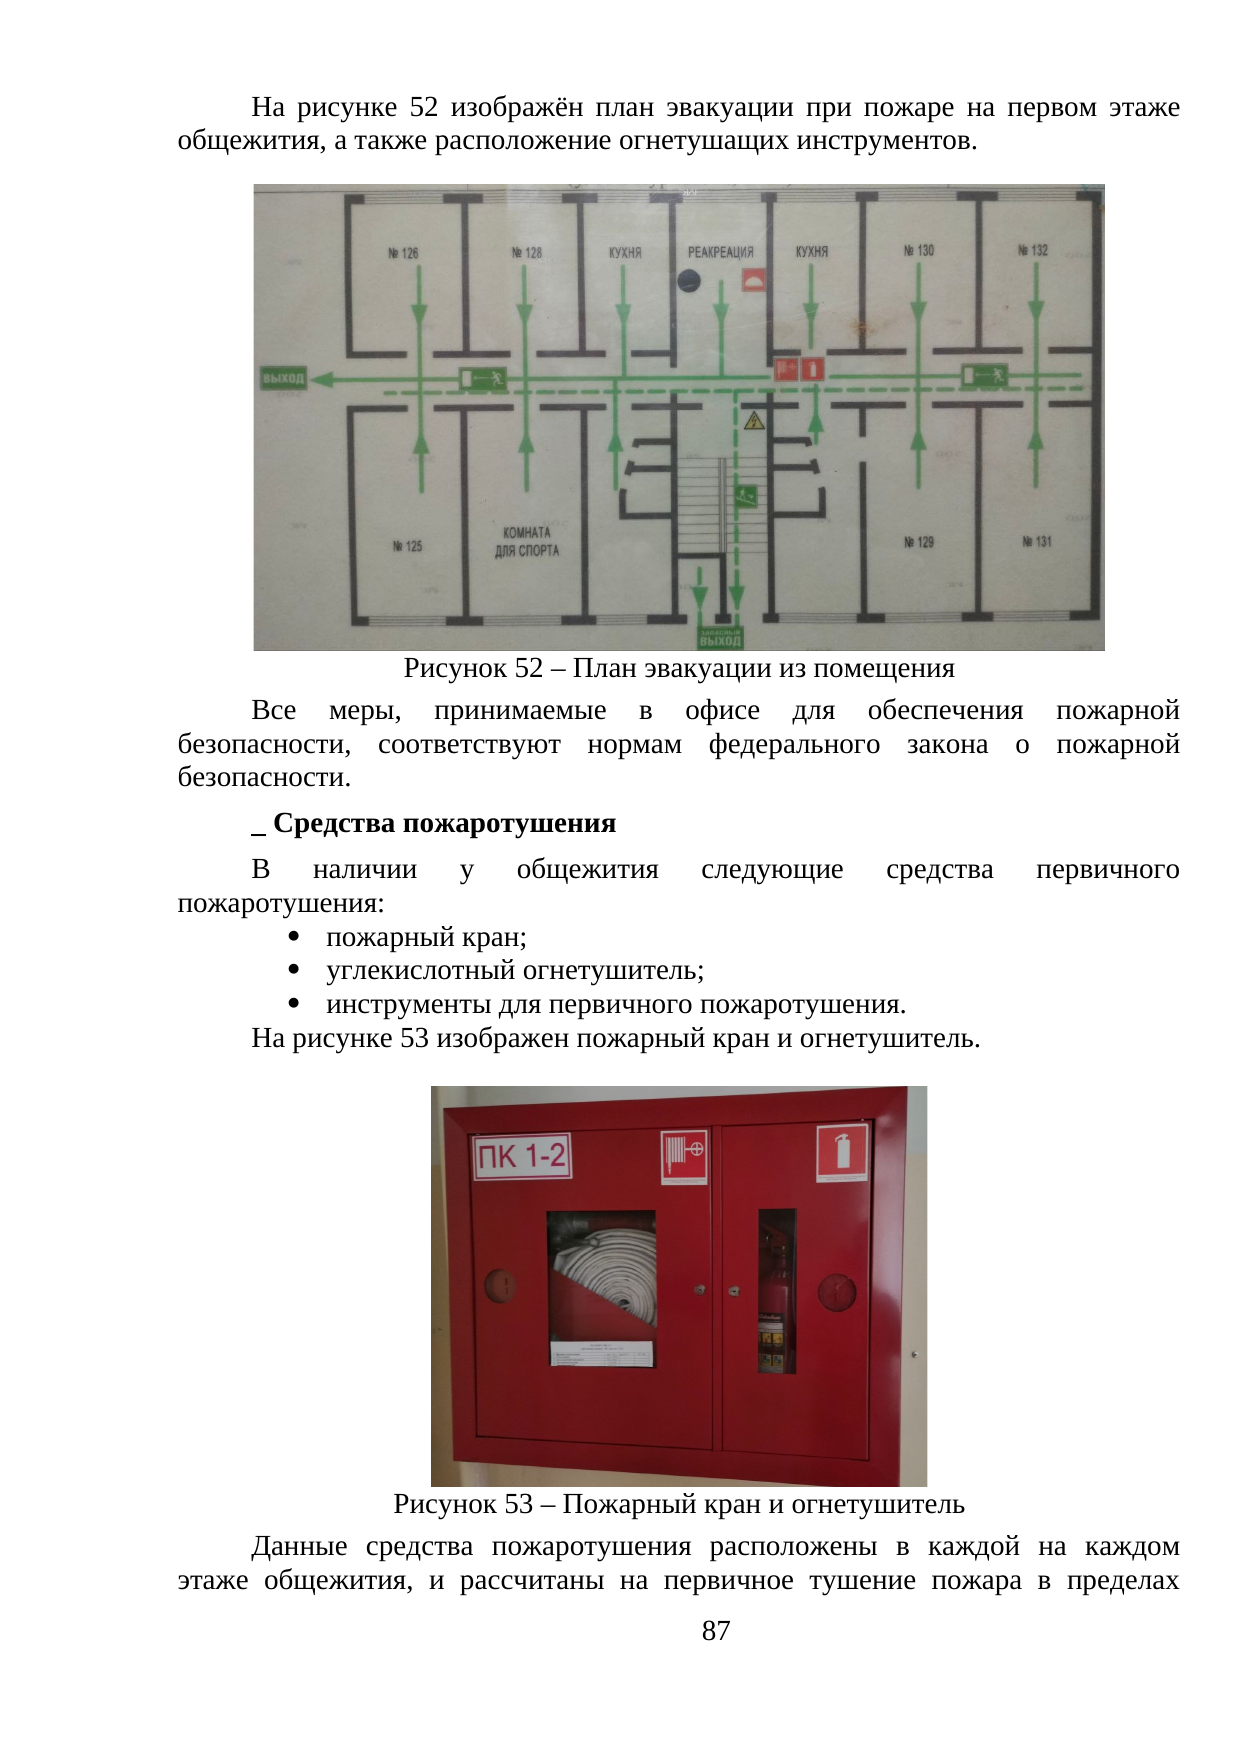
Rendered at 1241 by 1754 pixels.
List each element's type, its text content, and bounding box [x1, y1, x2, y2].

list инструменты для первичного пожаротушения. [288, 986, 1181, 1020]
text _ Средства пожаротушения [177, 806, 1181, 839]
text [177, 1528, 1181, 1596]
text На рисунке 53 изображен пожарный кран и огнетушитель. [177, 1020, 1181, 1053]
list углекислотный огнетушитель; [288, 952, 1181, 986]
list пожарный кран; [288, 919, 1181, 952]
text На рисунке 52 изображён план эвакуации при пожаре на первом этаже общежития, а также расположение огнетушащих инструментов. [177, 89, 1181, 156]
picture [431, 1086, 928, 1487]
text Рисунок – Пожарный кран и огнетушитель [177, 1487, 1181, 1520]
picture [253, 184, 1105, 651]
text Рисунок – План эвакуации из помещения [177, 651, 1181, 684]
text В наличии у общежития следующие средства первичного пожаротушения: [177, 852, 1181, 919]
text Все меры, принимаемые в офисе для обеспечения пожарной безопасности, соответствуют нормам федерального закона о пожарной безопасности. [177, 692, 1181, 793]
